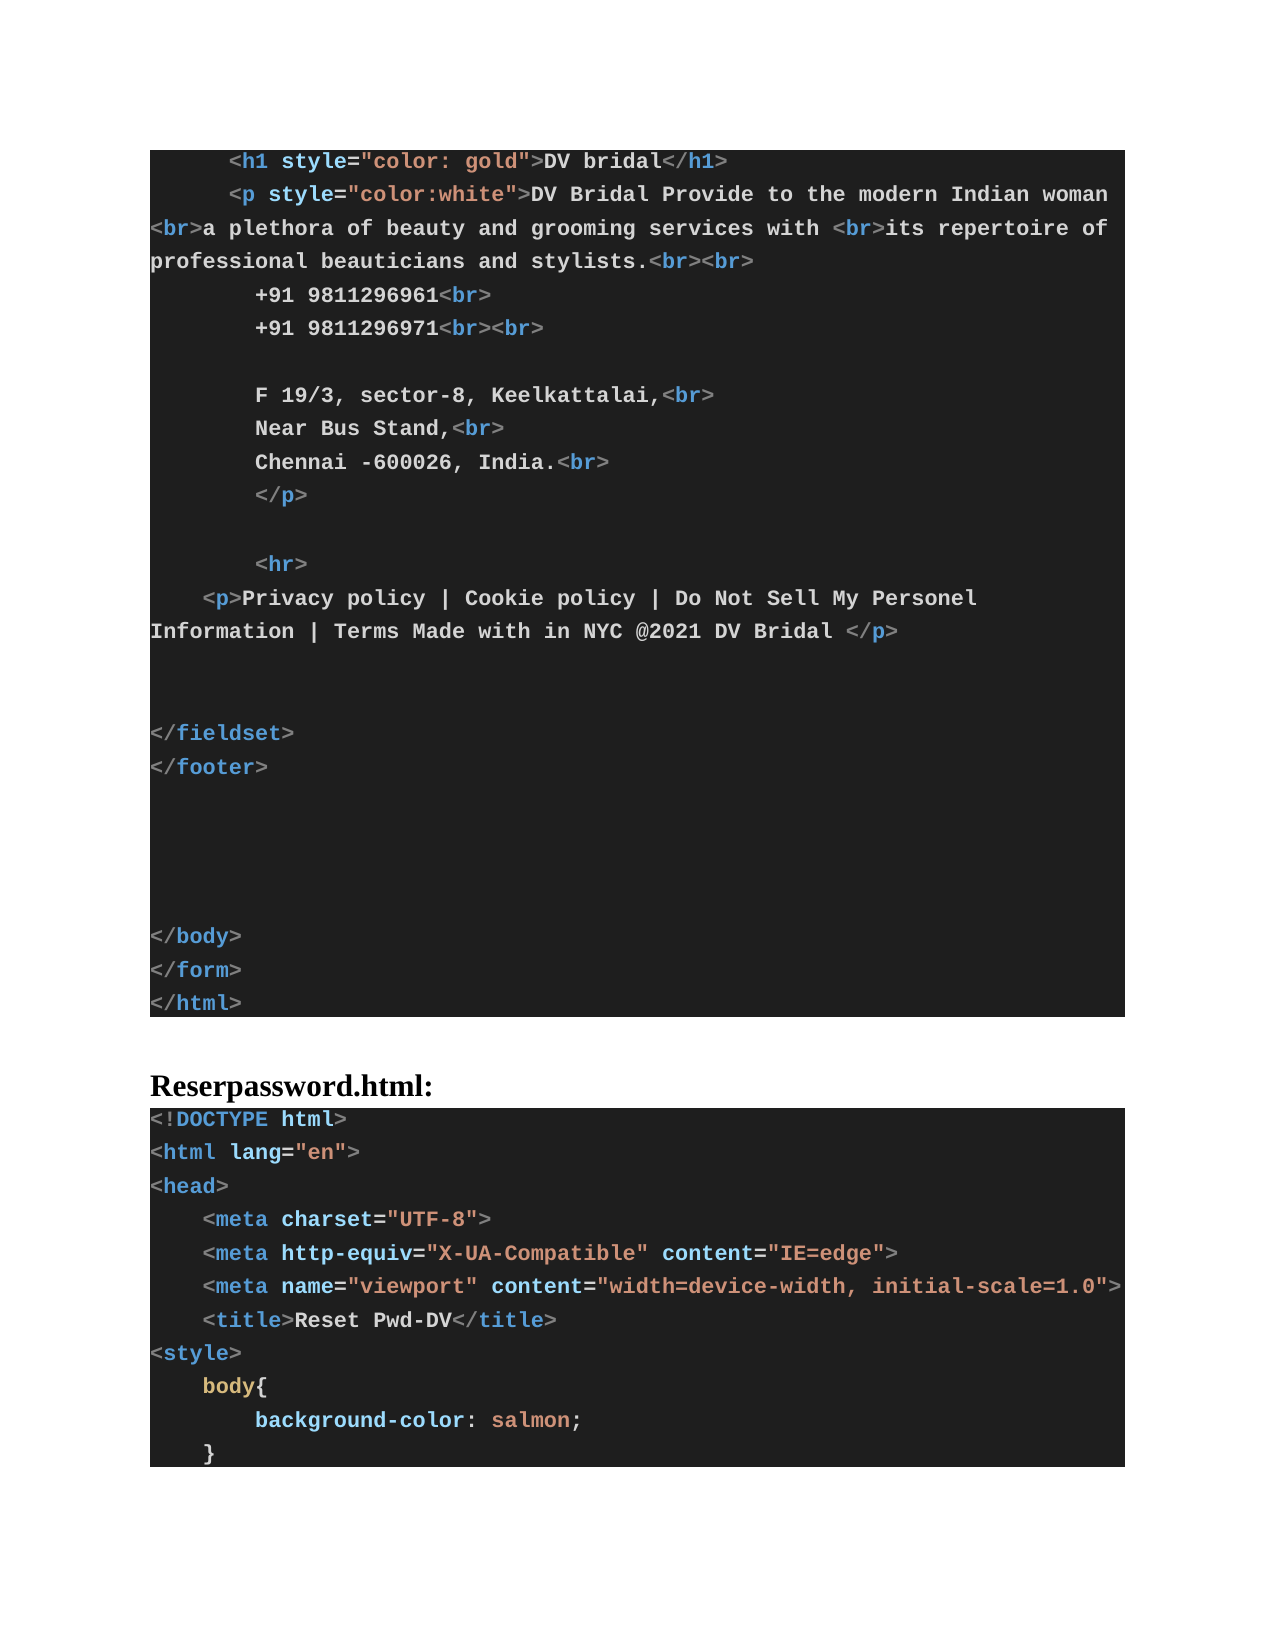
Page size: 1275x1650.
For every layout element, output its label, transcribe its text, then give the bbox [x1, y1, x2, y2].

text +91 9811296961<br> [150, 284, 1125, 308]
text Near Bus Stand,<br> [150, 417, 1125, 442]
text <p>Privacy policy | Cookie policy | Do Not Sell My Personel Information | Terms Made with in NYC @2021 DV Bridal </p> [150, 587, 1125, 645]
text background-color: salmon; [150, 1409, 1125, 1434]
text </fieldset> [150, 723, 1125, 747]
text </form> [150, 959, 1125, 983]
text } [150, 1442, 1125, 1467]
text Reserpassword.html: [150, 1067, 1125, 1103]
text </body> [150, 925, 1125, 950]
text Chennai -600026, India.<br> [150, 451, 1125, 476]
text F 19/3, sector-8, Keelkattalai,<br> [150, 384, 1125, 409]
text <head> [150, 1175, 1125, 1200]
text body{ [150, 1376, 1125, 1400]
text </p> [150, 484, 1125, 509]
text <html lang="en"> [150, 1142, 1125, 1166]
text <meta http-equiv="X-UA-Compatible" content="IE=edge"> [150, 1242, 1125, 1267]
text <!DOCTYPE html> [150, 1108, 1125, 1133]
text <p style="color:white">DV Bridal Provide to the modern Indian woman <br>a plethora of beauty and grooming services with <br>its repertoire of professional beauticians and stylists.<br><br> [150, 183, 1125, 275]
text <title>Reset Pwd-DV</title> [150, 1309, 1125, 1333]
text </footer> [150, 756, 1125, 781]
text <meta name="viewport" content="width=device-width, initial-scale=1.0"> [150, 1275, 1125, 1300]
text <style> [150, 1342, 1125, 1367]
text </html> [150, 992, 1125, 1017]
text +91 9811296971<br><br> [150, 317, 1125, 342]
text <meta charset="UTF-8"> [150, 1208, 1125, 1233]
text <h1 style="color: gold">DV bridal</h1> [150, 150, 1125, 175]
text <hr> [150, 553, 1125, 578]
